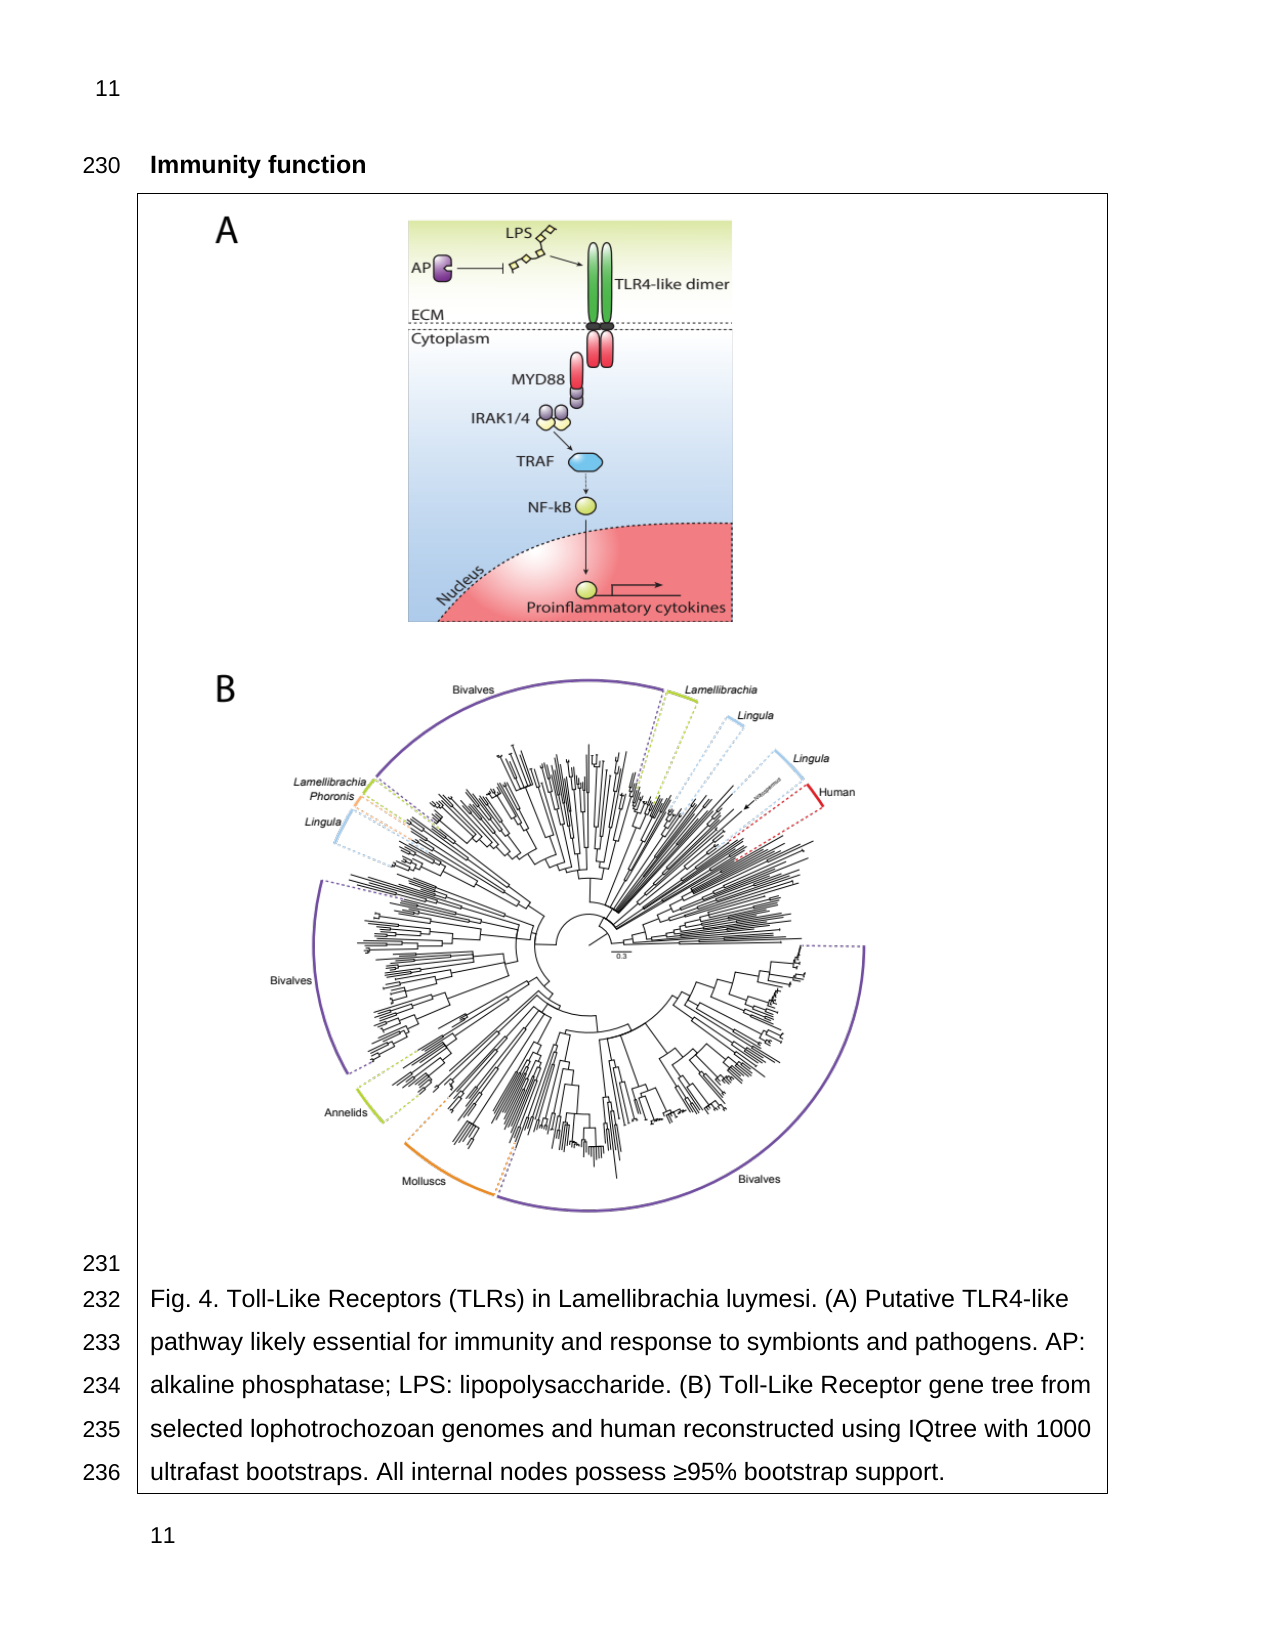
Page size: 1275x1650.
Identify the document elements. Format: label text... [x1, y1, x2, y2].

subtitle Immunity function [150, 150, 1125, 179]
text Fig. 4. Toll-Like Receptors (TLRs) in Lamellibrachia luymesi. (A) Putative TLR4-like pathway likely essential for immunity and response to symbionts and pathogens. AP: alkaline phosphatase; LPS: lipopolysaccharide. (B) Toll-Like Receptor gene tree from selected lophotrochozoan genomes and human reconstructed using IQtree with 1000 ultrafast bootstraps. All internal nodes possess ≥95% bootstrap support. [150, 1284, 1125, 1486]
